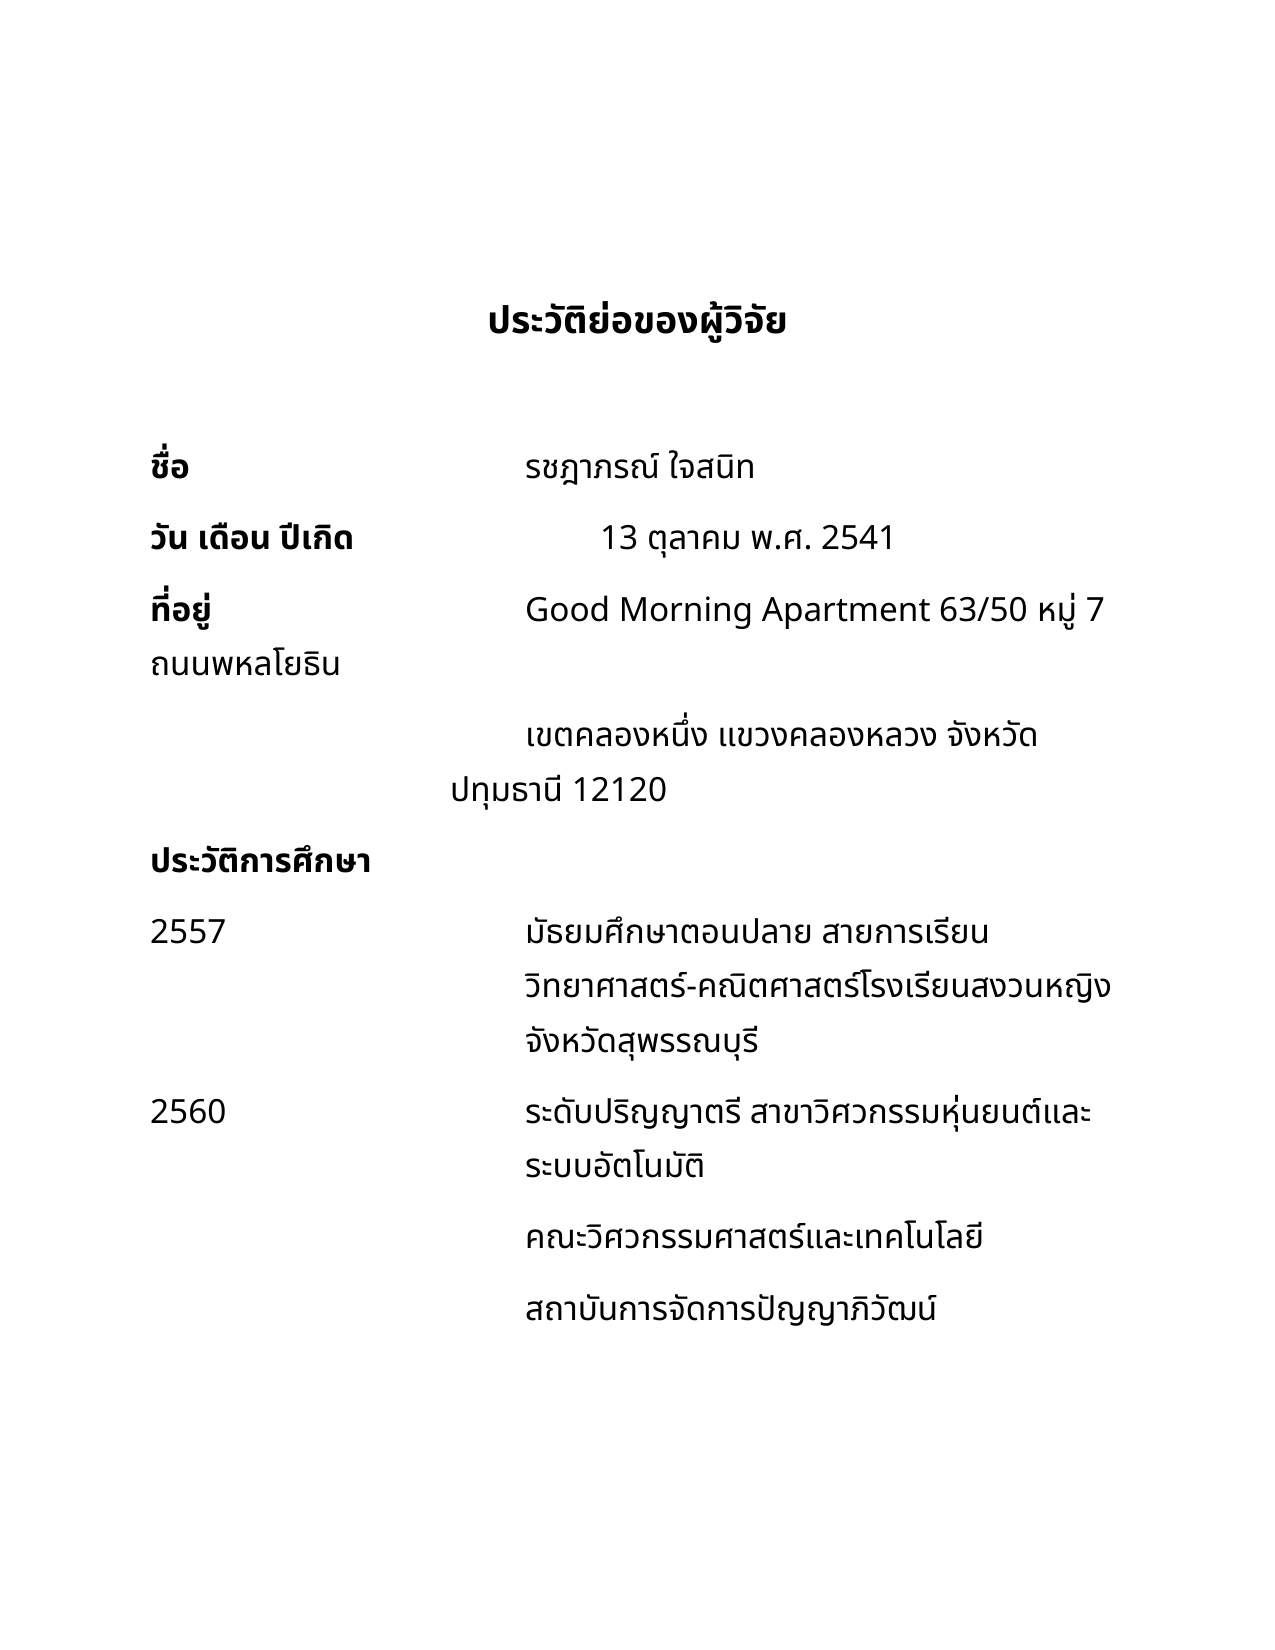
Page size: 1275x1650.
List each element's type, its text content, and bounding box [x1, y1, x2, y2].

text 2557 มัธยมศึกษาตอนปลาย สายการเรียนวิทยาศาสตร์-คณิตศาสตร์โรงเรียนสงวนหญิง จังหวัดสุพรรณบุรี [150, 908, 1125, 1067]
text 2560 ระดับปริญญาตรี สาขาวิศวกรรมหุ่นยนต์และระบบอัตโนมัติ [150, 1088, 1125, 1193]
text ประวัติย่อของผู้วิจัย [150, 293, 1125, 350]
text ชื่อ รชฎาภรณ์ ใจสนิท [150, 443, 1125, 493]
text เขตคลองหนึ่ง แขวงคลองหลวง จังหวัดปทุมธานี 12120 [450, 711, 1125, 816]
text ที่อยู่ Good Morning Apartment 63/50 หมู่ 7 ถนนพหลโยธิน [150, 585, 1125, 690]
text ประวัติการศึกษา [150, 837, 1125, 887]
text คณะวิศวกรรมศาสตร์และเทคโนโลยี [525, 1213, 1125, 1264]
text สถาบันการจัดการปัญญาภิวัฒน์ [525, 1284, 1125, 1335]
text วัน เดือน ปีเกิด 13 ตุลาคม พ.ศ. 2541 [150, 514, 1125, 565]
